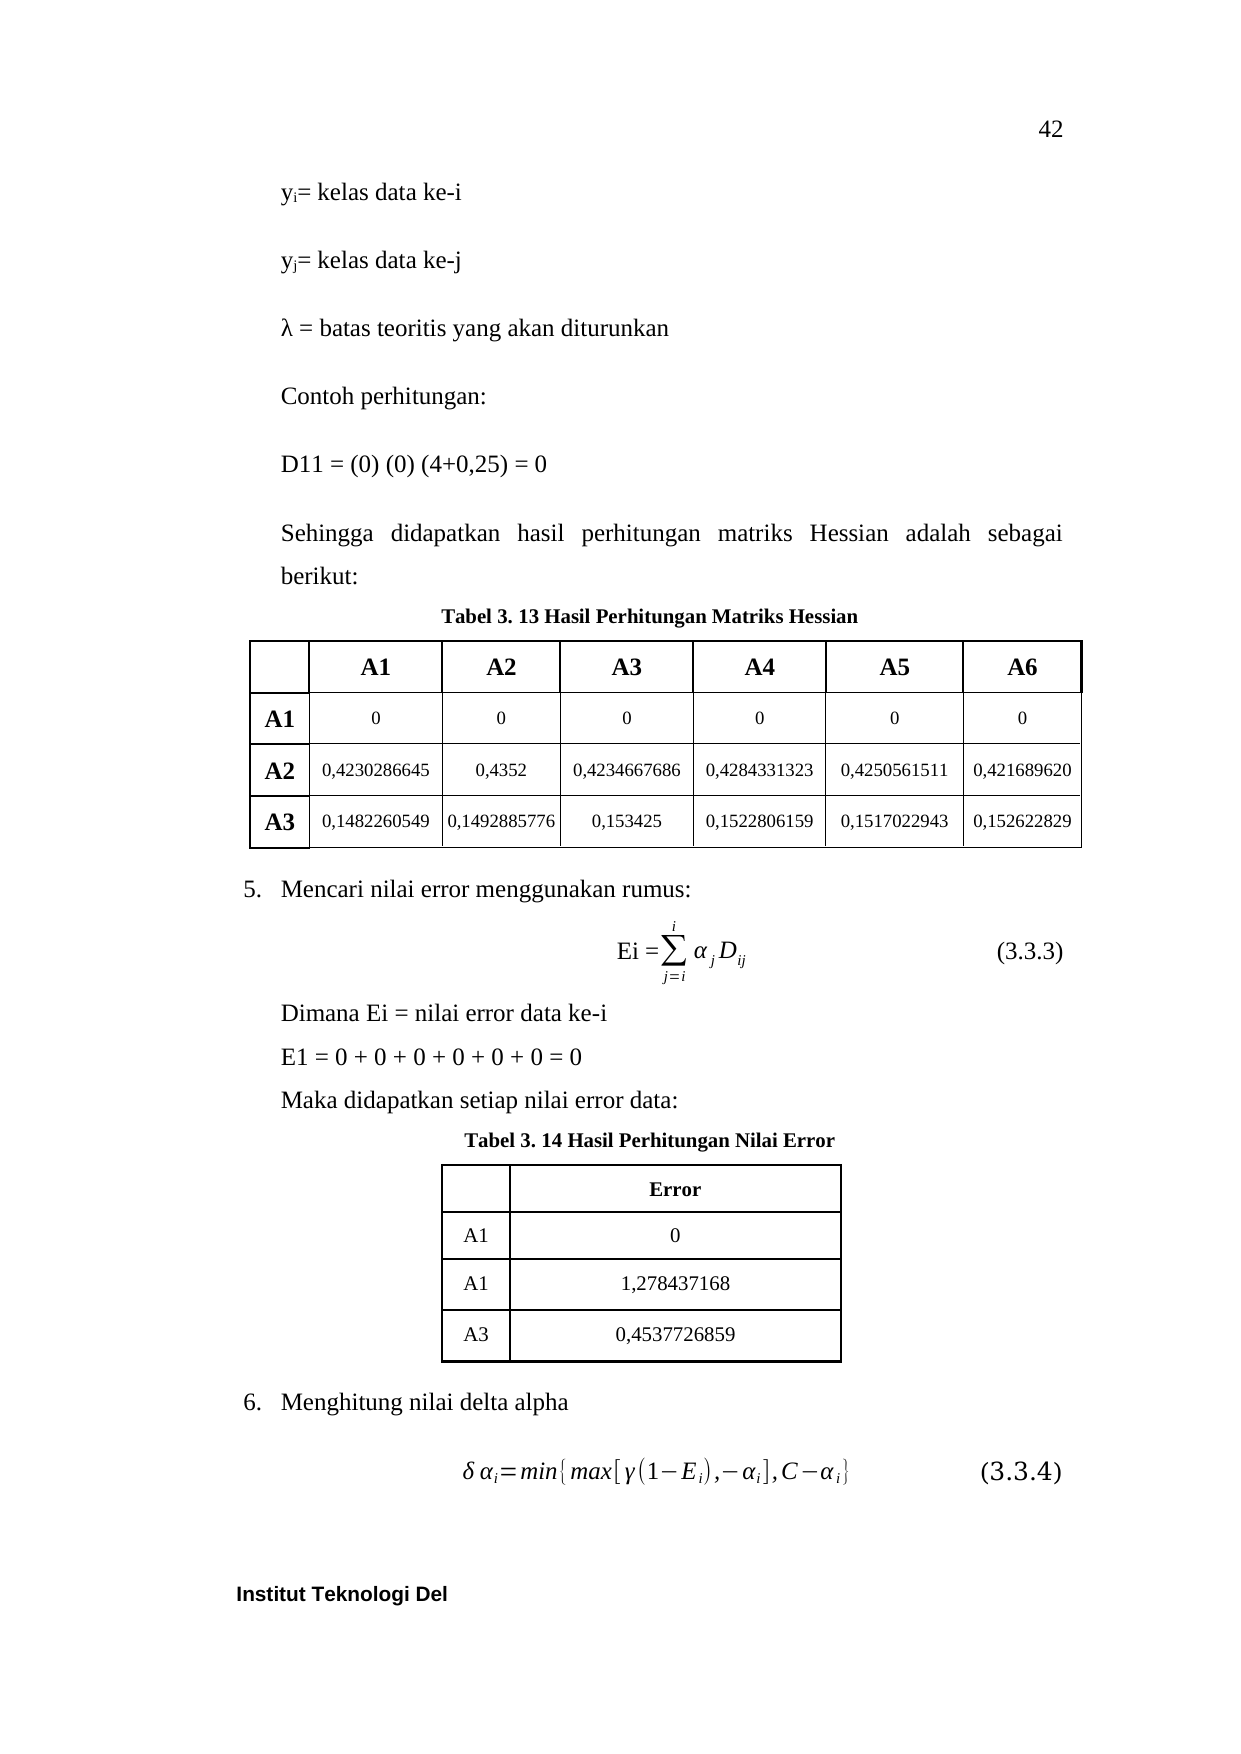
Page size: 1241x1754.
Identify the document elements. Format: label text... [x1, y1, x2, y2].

table_cell 0,1517022943 [826, 796, 963, 847]
table_cell 0 [694, 693, 825, 743]
text λ = batas teoritis yang akan diturunkan [281, 313, 1063, 342]
list Menghitung nilai delta alpha [243, 1387, 1063, 1416]
text Maka didapatkan setiap nilai error data: [281, 1085, 1063, 1113]
table_header A4 [694, 642, 825, 692]
table_header [251, 642, 308, 692]
table_header A5 [827, 642, 962, 692]
table_header A1 [310, 642, 441, 692]
table_header A6 [964, 642, 1080, 692]
table_cell 0 [964, 693, 1081, 743]
table_cell A1 [443, 1213, 509, 1258]
text Contoh perhitungan: [281, 381, 1063, 410]
table_cell 0,4537726859 [511, 1311, 840, 1360]
text Dimana Ei = nilai error data ke-i [281, 998, 1063, 1027]
table_cell A1 [251, 694, 309, 743]
table_cell 0,4284331323 [694, 744, 825, 795]
text Ei = (3.3.3) [281, 917, 1063, 984]
table_cell A3 [443, 1311, 509, 1360]
table_cell 0 [443, 693, 560, 743]
text Sehingga didapatkan hasil perhitungan matriks Hessian adalah sebagai berikut: [281, 518, 1063, 589]
table_cell 0,4230286645 [310, 744, 442, 795]
table_cell 0 [826, 693, 963, 743]
text Tabel 3. 14 Hasil Perhitungan Nilai Error [236, 1128, 1063, 1152]
table_cell 0 [310, 693, 442, 743]
table_cell 0,4352 [443, 744, 560, 795]
text (3.3.4) [236, 1456, 1063, 1488]
table_cell 0,4250561511 [826, 744, 963, 795]
table_cell 0,421689620 [964, 743, 1081, 795]
table_cell A3 [251, 797, 309, 847]
table_cell 1,278437168 [511, 1260, 840, 1309]
table_cell 0,1492885776 [442, 796, 560, 847]
text yi= kelas data ke-i [281, 177, 1063, 206]
table_cell A1 [443, 1260, 509, 1309]
table_cell 0,152622829 [963, 795, 1081, 847]
table_cell 0,153425 [560, 796, 693, 847]
text yj= kelas data ke-j [281, 245, 1063, 274]
table_header A3 [561, 642, 692, 692]
text E1 = 0 + 0 + 0 + 0 + 0 + 0 = 0 [281, 1042, 1063, 1070]
table_cell 0 [511, 1213, 840, 1258]
list Mencari nilai error menggunakan rumus: [243, 874, 1063, 902]
table_cell 0,1522806159 [693, 796, 826, 847]
table_cell 0,4234667686 [561, 744, 693, 795]
text Tabel 3. 13 Hasil Perhitungan Matriks Hessian [236, 604, 1063, 628]
table_header Error [511, 1166, 840, 1211]
table_cell 0 [561, 693, 693, 743]
table_header A2 [443, 642, 559, 692]
table_cell 0,1482260549 [310, 796, 442, 847]
text D11 = (0) (0) (4+0,25) = 0 [281, 449, 1063, 478]
table_header [443, 1166, 509, 1211]
table_cell A2 [251, 745, 309, 795]
